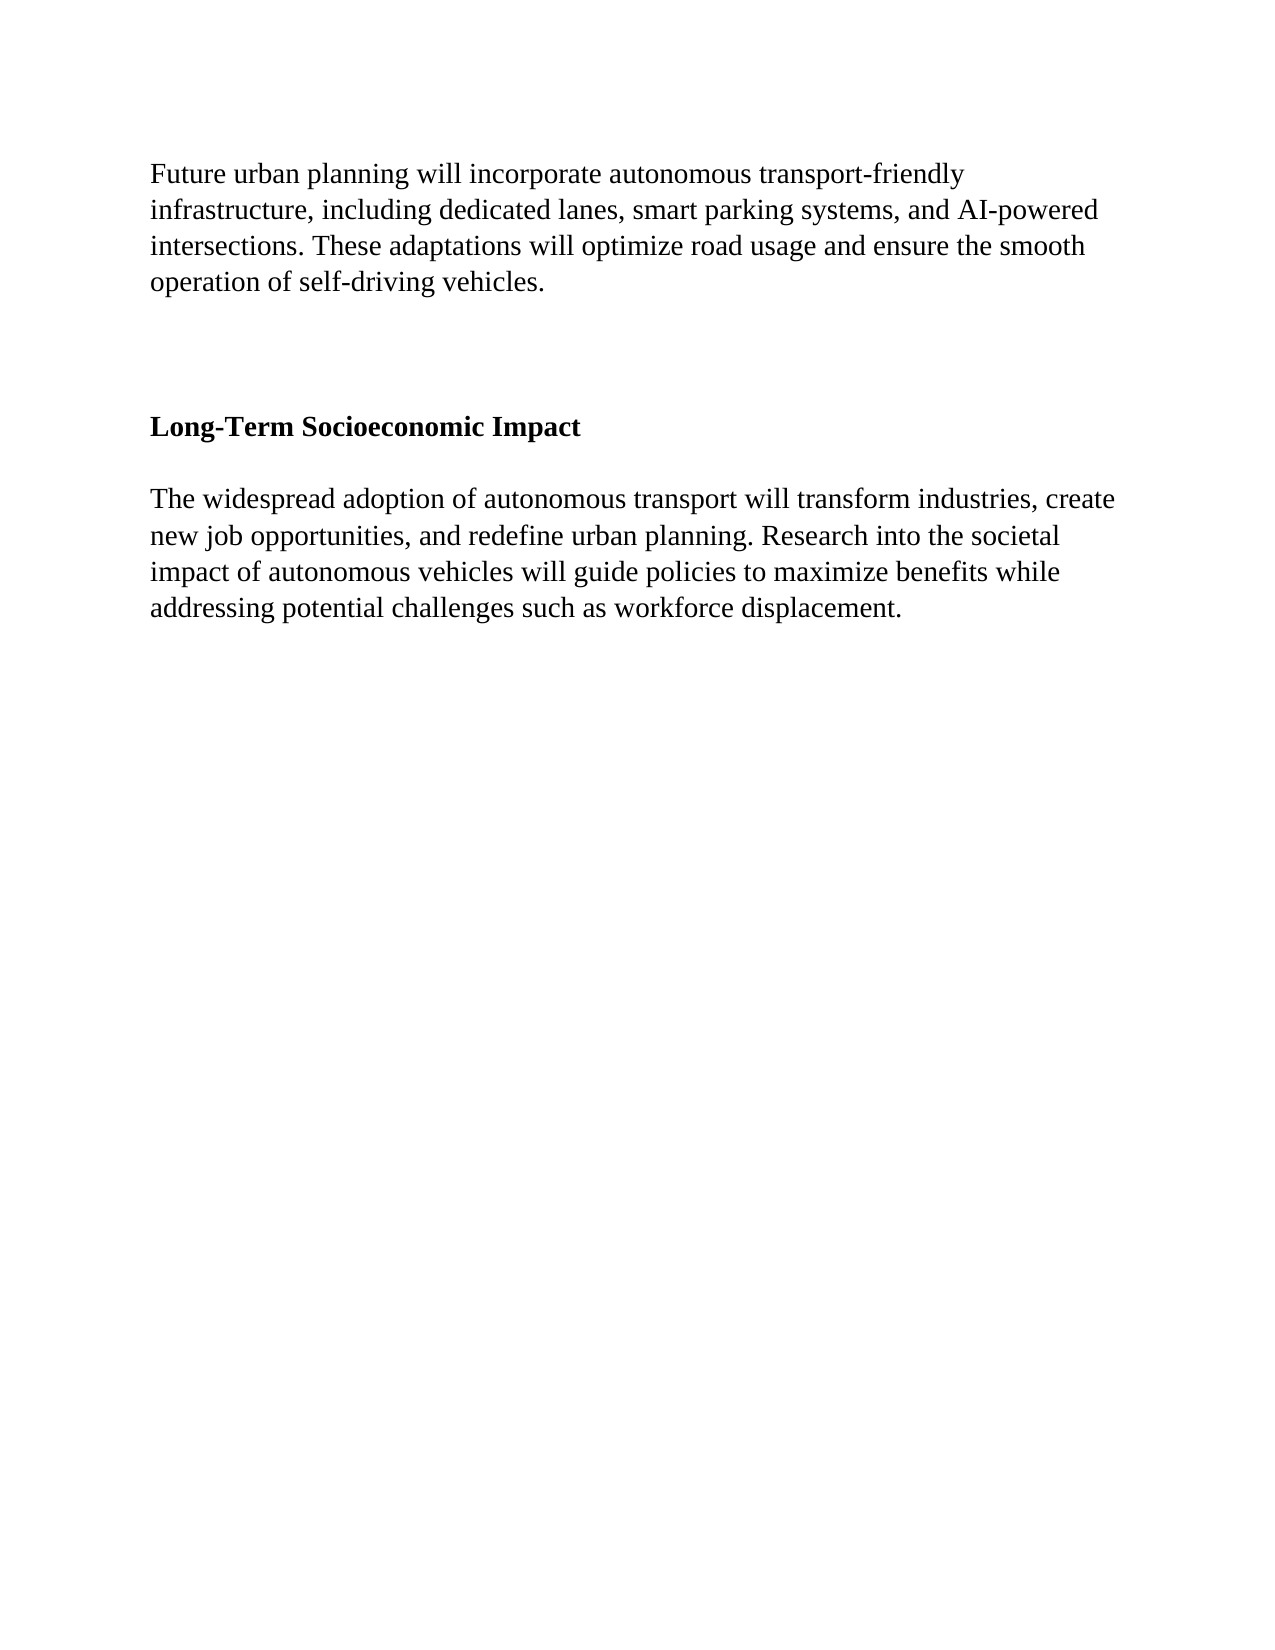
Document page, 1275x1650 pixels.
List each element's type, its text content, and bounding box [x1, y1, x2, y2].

subtitle Future urban planning will incorporate autonomous transport-friendly infrastructure, including dedicated lanes, smart parking systems, and AI-powered intersections. These adaptations will optimize road usage and ensure the smooth operation of self-driving vehicles. [150, 156, 1125, 298]
subtitle The widespread adoption of autonomous transport will transform industries, create new job opportunities, and redefine urban planning. Research into the societal impact of autonomous vehicles will guide policies to maximize benefits while addressing potential challenges such as workforce displacement. [150, 481, 1125, 623]
subtitle Long-Term Socioeconomic Impact [150, 409, 1125, 443]
